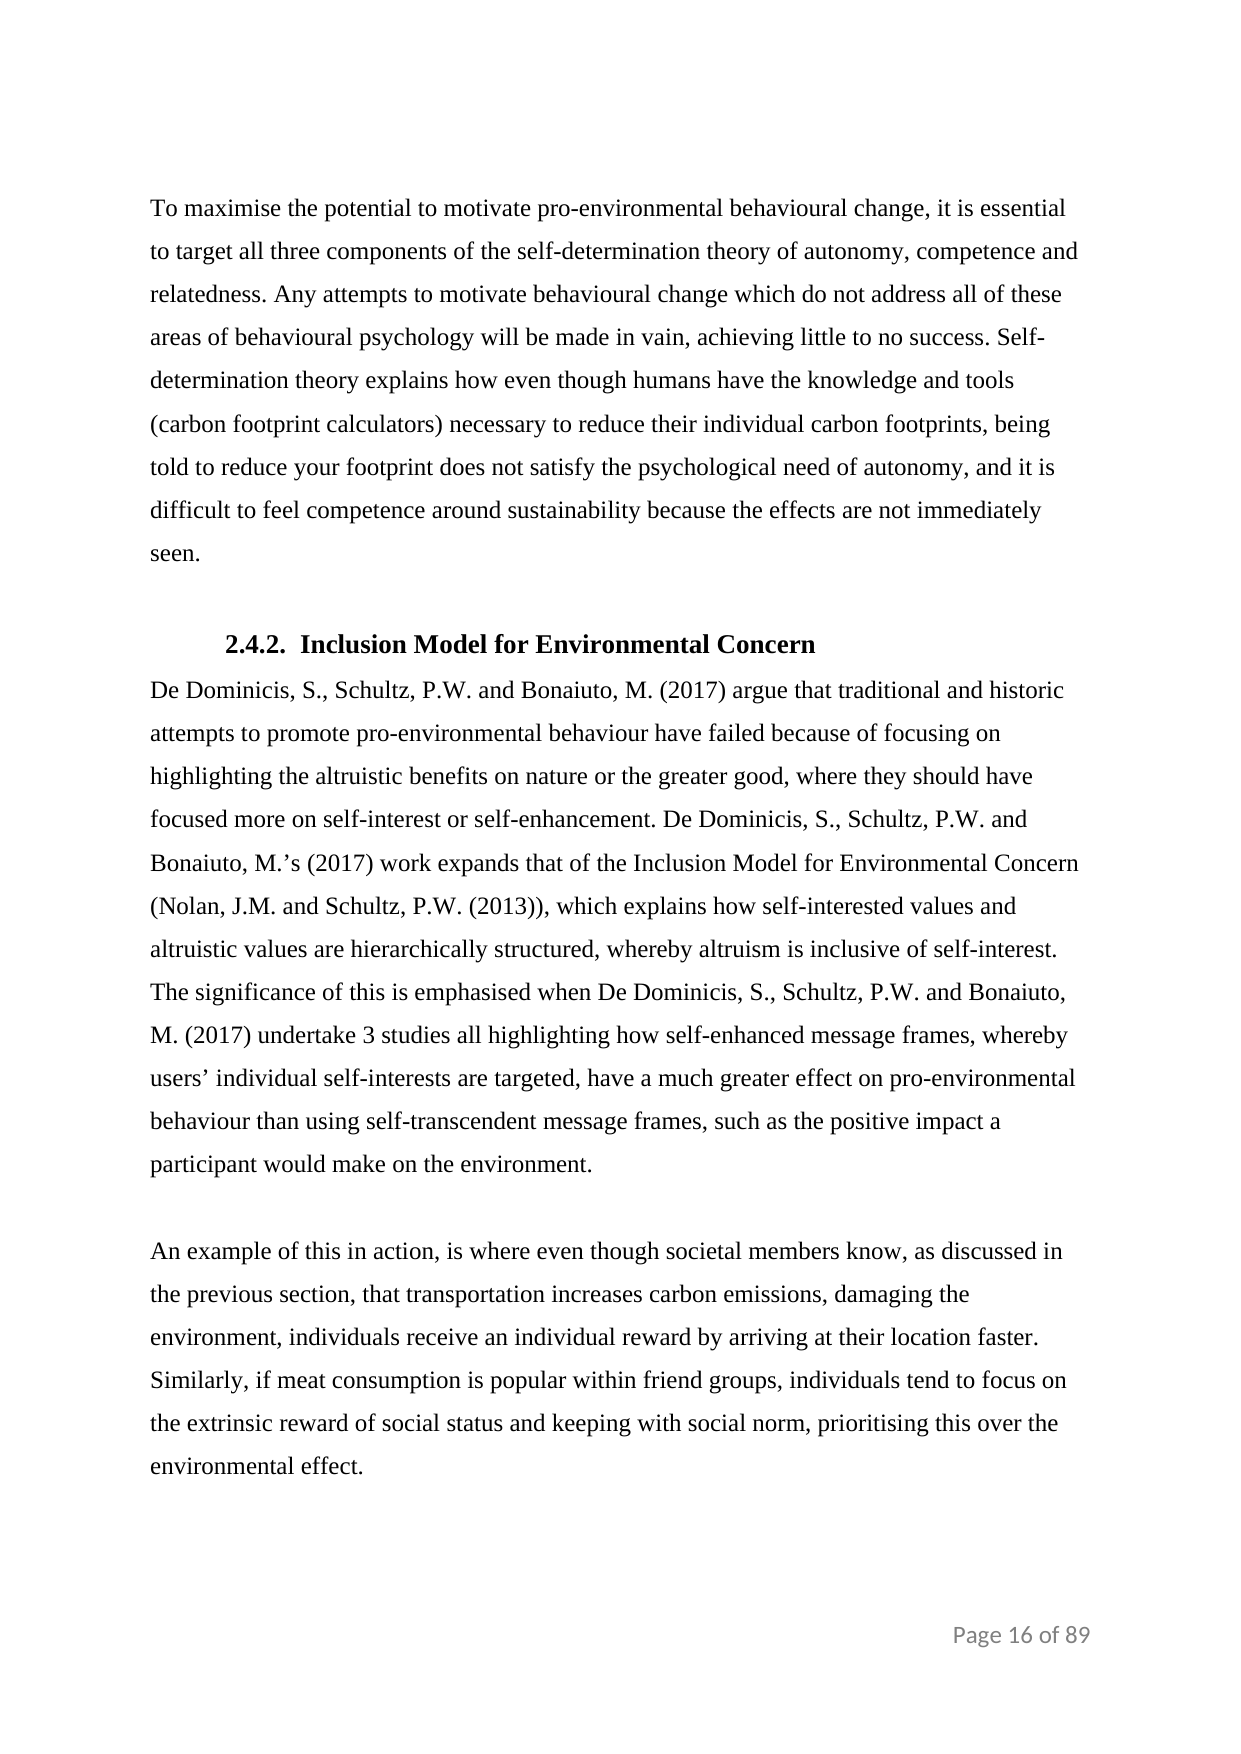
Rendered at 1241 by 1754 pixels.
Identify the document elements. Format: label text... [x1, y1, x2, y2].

subtitle Inclusion Model for Environmental Concern [209, 628, 1090, 660]
text An example of this in action, is where even though societal members know, as discussed in the previous section, that transportation increases carbon emissions, damaging the environment, individuals receive an individual reward by arriving at their location faster. Similarly, if meat consumption is popular within friend groups, individuals tend to focus on the extrinsic reward of social status and keeping with social norm, prioritising this over the environmental effect. [150, 1236, 1090, 1480]
text De Dominicis, S., Schultz, P.W. and Bonaiuto, M. (2017) argue that traditional and historic attempts to promote pro-environmental behaviour have failed because of focusing on highlighting the altruistic benefits on nature or the greater good, where they should have focused more on self-interest or self-enhancement. De Dominicis, S., Schultz, P.W. and Bonaiuto, M.’s (2017) work expands that of the Inclusion Model for Environmental Concern (Nolan, J.M. and Schultz, P.W. (2013)), which explains how self-interested values and altruistic values are hierarchically structured, whereby altruism is inclusive of self-interest. The significance of this is emphasised when De Dominicis, S., Schultz, P.W. and Bonaiuto, M. (2017) undertake 3 studies all highlighting how self-enhanced message frames, whereby users’ individual self-interests are targeted, have a much greater effect on pro-environmental behaviour than using self-transcendent message frames, such as the positive impact a participant would make on the environment. [150, 675, 1090, 1178]
text To maximise the potential to motivate pro-environmental behavioural change, it is essential to target all three components of the self-determination theory of autonomy, competence and relatedness. Any attempts to motivate behavioural change which do not address all of these areas of behavioural psychology will be made in vain, achieving little to no success. Self-determination theory explains how even though humans have the knowledge and tools (carbon footprint calculators) necessary to reduce their individual carbon footprints, being told to reduce your footprint does not satisfy the psychological need of autonomy, and it is difficult to feel competence around sustainability because the effects are not immediately seen. [150, 193, 1090, 567]
